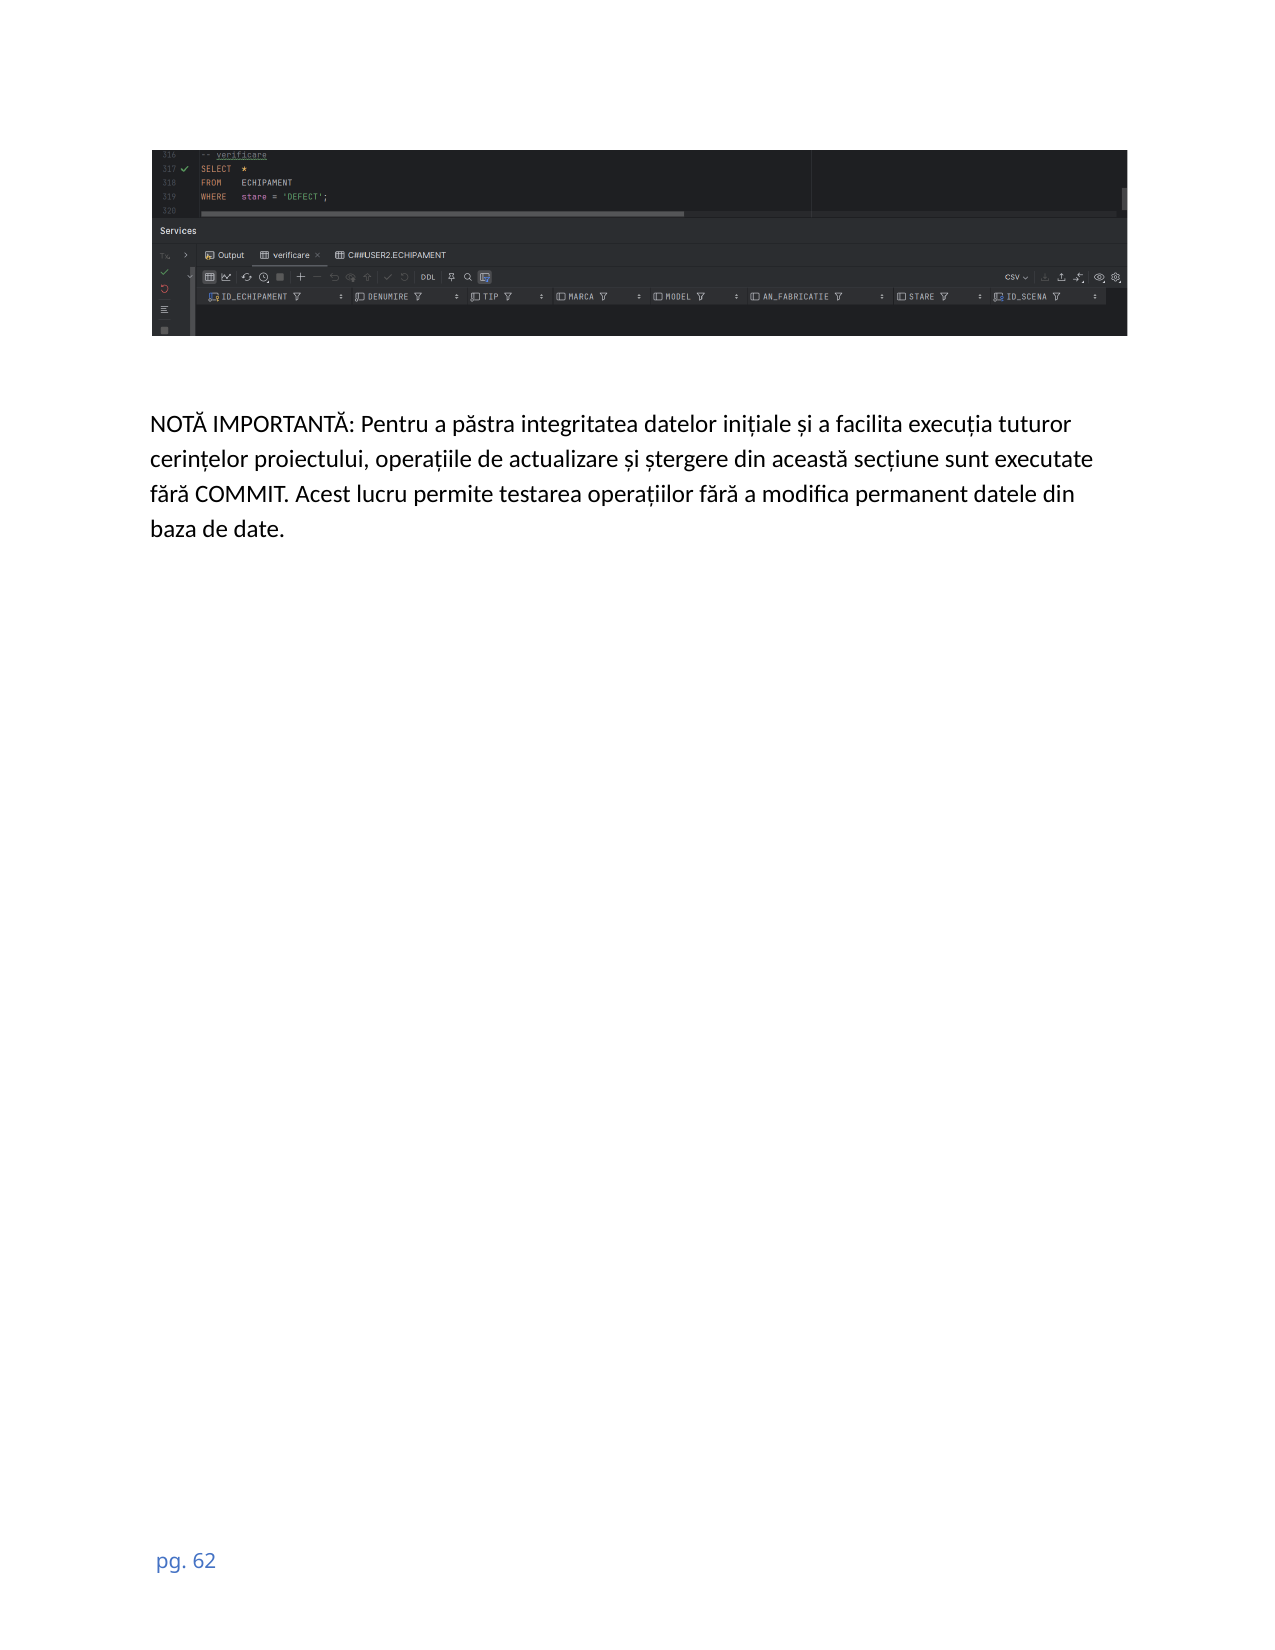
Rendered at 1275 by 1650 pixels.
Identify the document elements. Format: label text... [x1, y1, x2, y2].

text NOTĂ IMPORTANTĂ: Pentru a păstra integritatea datelor inițiale și a facilita execuția tuturor cerințelor proiectului, operațiile de actualizare și ștergere din această secțiune sunt executate fără COMMIT. Acest lucru permite testarea operațiilor fără a modifica permanent datele din baza de date. [150, 408, 1125, 544]
picture [152, 150, 1128, 336]
